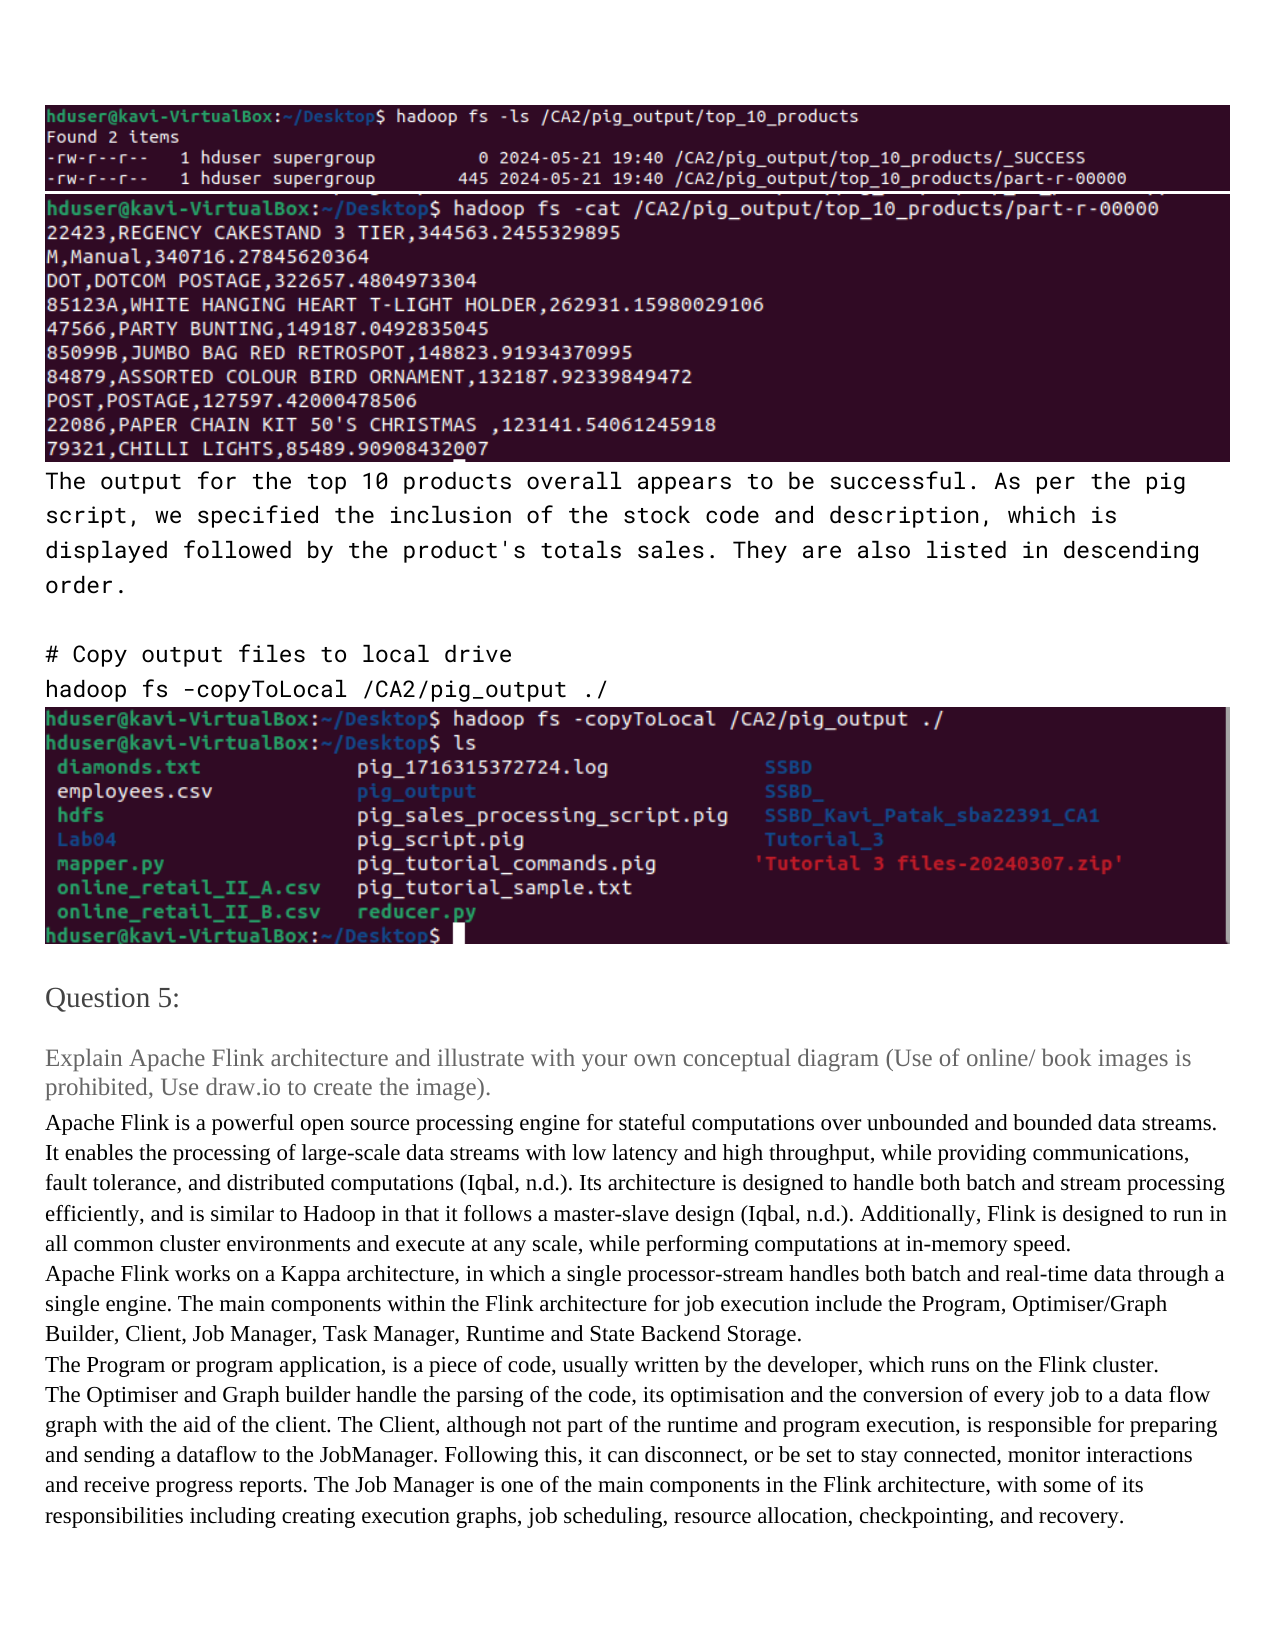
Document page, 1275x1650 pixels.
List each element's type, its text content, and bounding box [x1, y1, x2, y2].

text hadoop fs -copyToLocal /CA2/pig_output ./ [45, 673, 1230, 703]
subtitle Explain Apache Flink architecture and illustrate with your own conceptual diagram (Use of online/ book images is prohibited, Use draw.io to create the image). [45, 1043, 1230, 1101]
picture [45, 194, 1230, 462]
text Apache Flink is a powerful open source processing engine for stateful computations over unbounded and bounded data streams. It enables the processing of large-scale data streams with low latency and high throughput, while providing communications, fault tolerance, and distributed computations (Iqbal, n.d.). Its architecture is designed to handle both batch and stream processing efficiently, and is similar to Hadoop in that it follows a master-slave design (Iqbal, n.d.). Additionally, Flink is designed to run in all common cluster environments and execute at any scale, while performing computations at in-memory speed. [45, 1109, 1230, 1256]
text The Program or program application, is a piece of code, usually written by the developer, which runs on the Flink cluster. [45, 1351, 1230, 1377]
picture [45, 707, 1230, 944]
text The Optimiser and Graph builder handle the parsing of the code, its optimisation and the conversion of every job to a data flow graph with the aid of the client. The Client, although not part of the runtime and program execution, is responsible for preparing and sending a dataflow to the JobManager. Following this, it can disconnect, or be set to stay connected, monitor interactions and receive progress reports. The Job Manager is one of the main components in the Flink architecture, with some of its responsibilities including creating execution graphs, job scheduling, resource allocation, checkpointing, and recovery. [45, 1381, 1230, 1528]
text Apache Flink works on a Kappa architecture, in which a single processor-stream handles both batch and real-time data through a single engine. The main components within the Flink architecture for job execution include the Program, Optimiser/Graph Builder, Client, Job Manager, Task Manager, Runtime and State Backend Storage. [45, 1260, 1230, 1347]
picture [45, 105, 1230, 191]
text # Copy output files to local drive [45, 638, 1230, 669]
subtitle Question 5: [45, 980, 1230, 1014]
text The output for the top 10 products overall appears to be successful. As per the pig script, we specified the inclusion of the stock code and description, which is displayed followed by the product's totals sales. They are also listed in descending order. [45, 465, 1230, 599]
